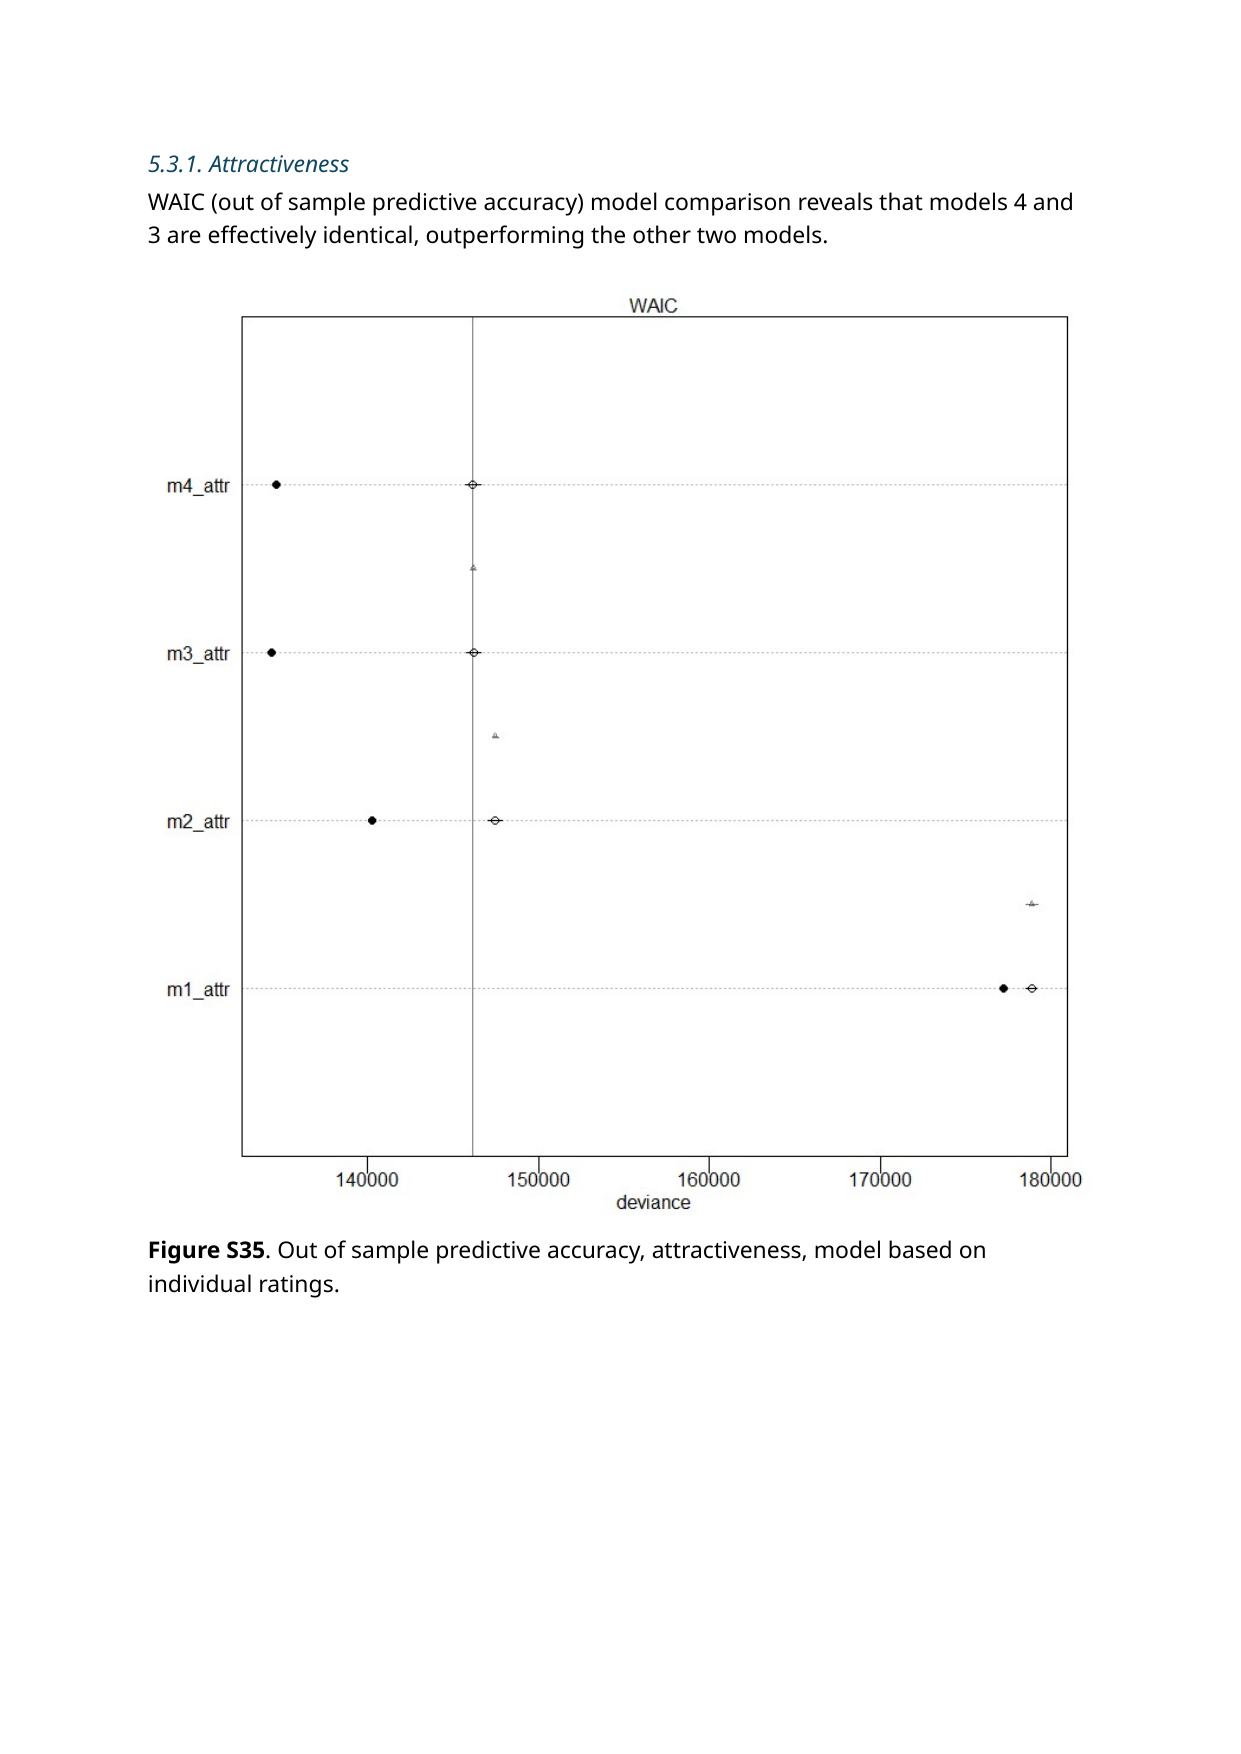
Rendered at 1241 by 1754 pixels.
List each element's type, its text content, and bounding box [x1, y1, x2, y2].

text Figure S35. Out of sample predictive accuracy, attractiveness, model based on individual ratings. [148, 1234, 1093, 1299]
picture [147, 269, 1093, 1215]
subtitle 5.3.1. Attractiveness [148, 148, 1093, 179]
text WAIC (out of sample predictive accuracy) model comparison reveals that models 4 and 3 are effectively identical, outperforming the other two models. [148, 186, 1093, 251]
